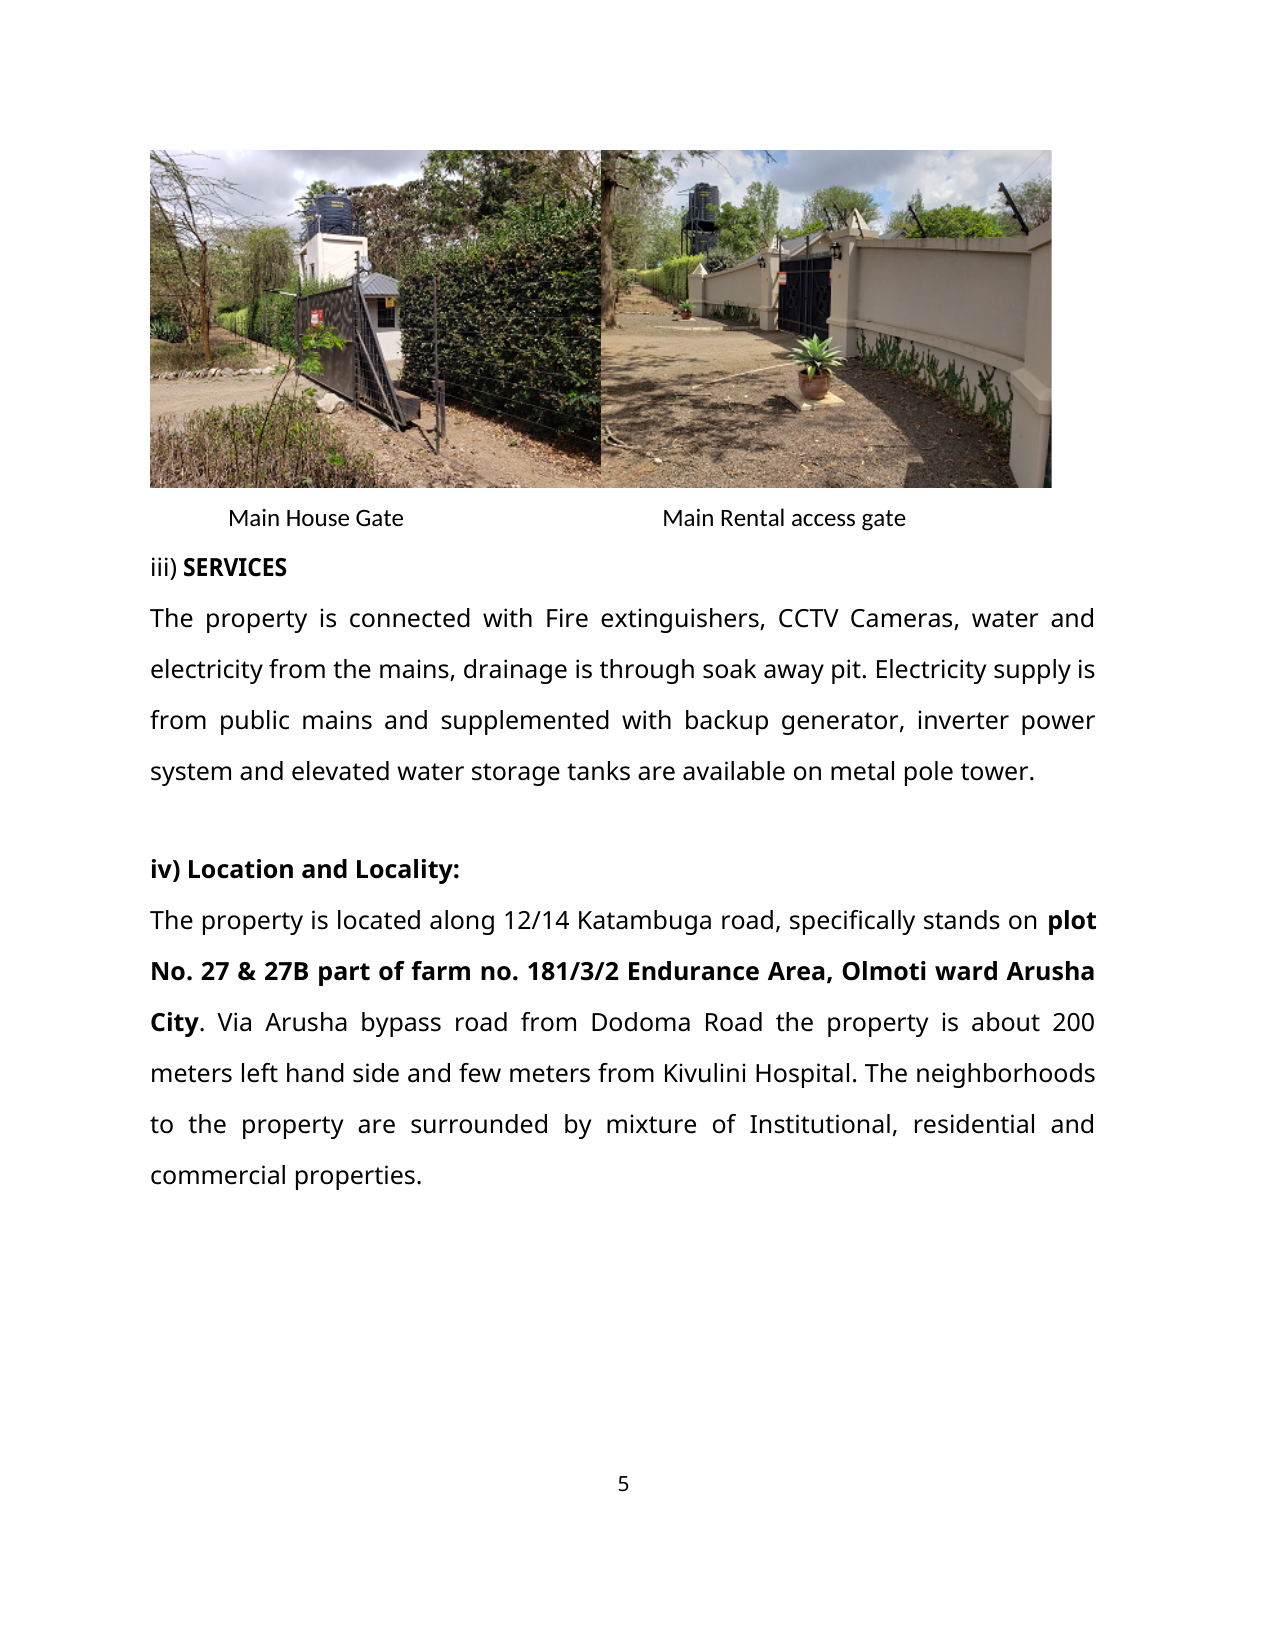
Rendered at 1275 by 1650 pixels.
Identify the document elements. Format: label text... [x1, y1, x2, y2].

picture [150, 150, 1052, 488]
text iv) Location and Locality: [150, 851, 1097, 886]
text iii) SERVICES [150, 549, 1082, 583]
text Main House Gate Main Rental access gate [150, 502, 1082, 532]
text The property is connected with Fire extinguishers, CCTV Cameras, water and electricity from the mains, drainage is through soak away pit. Electricity supply is from public mains and supplemented with backup generator, inverter power system and elevated water storage tanks are available on metal pole tower. [150, 600, 1097, 788]
text The property is located along 12/14 Katambuga road, specifically stands on plot No. 27 & 27B part of farm no. 181/3/2 Endurance Area, Olmoti ward Arusha City. Via Arusha bypass road from Dodoma Road the property is about 200 meters left hand side and few meters from Kivulini Hospital. The neighborhoods to the property are surrounded by mixture of Institutional, residential and commercial properties. [150, 902, 1097, 1192]
